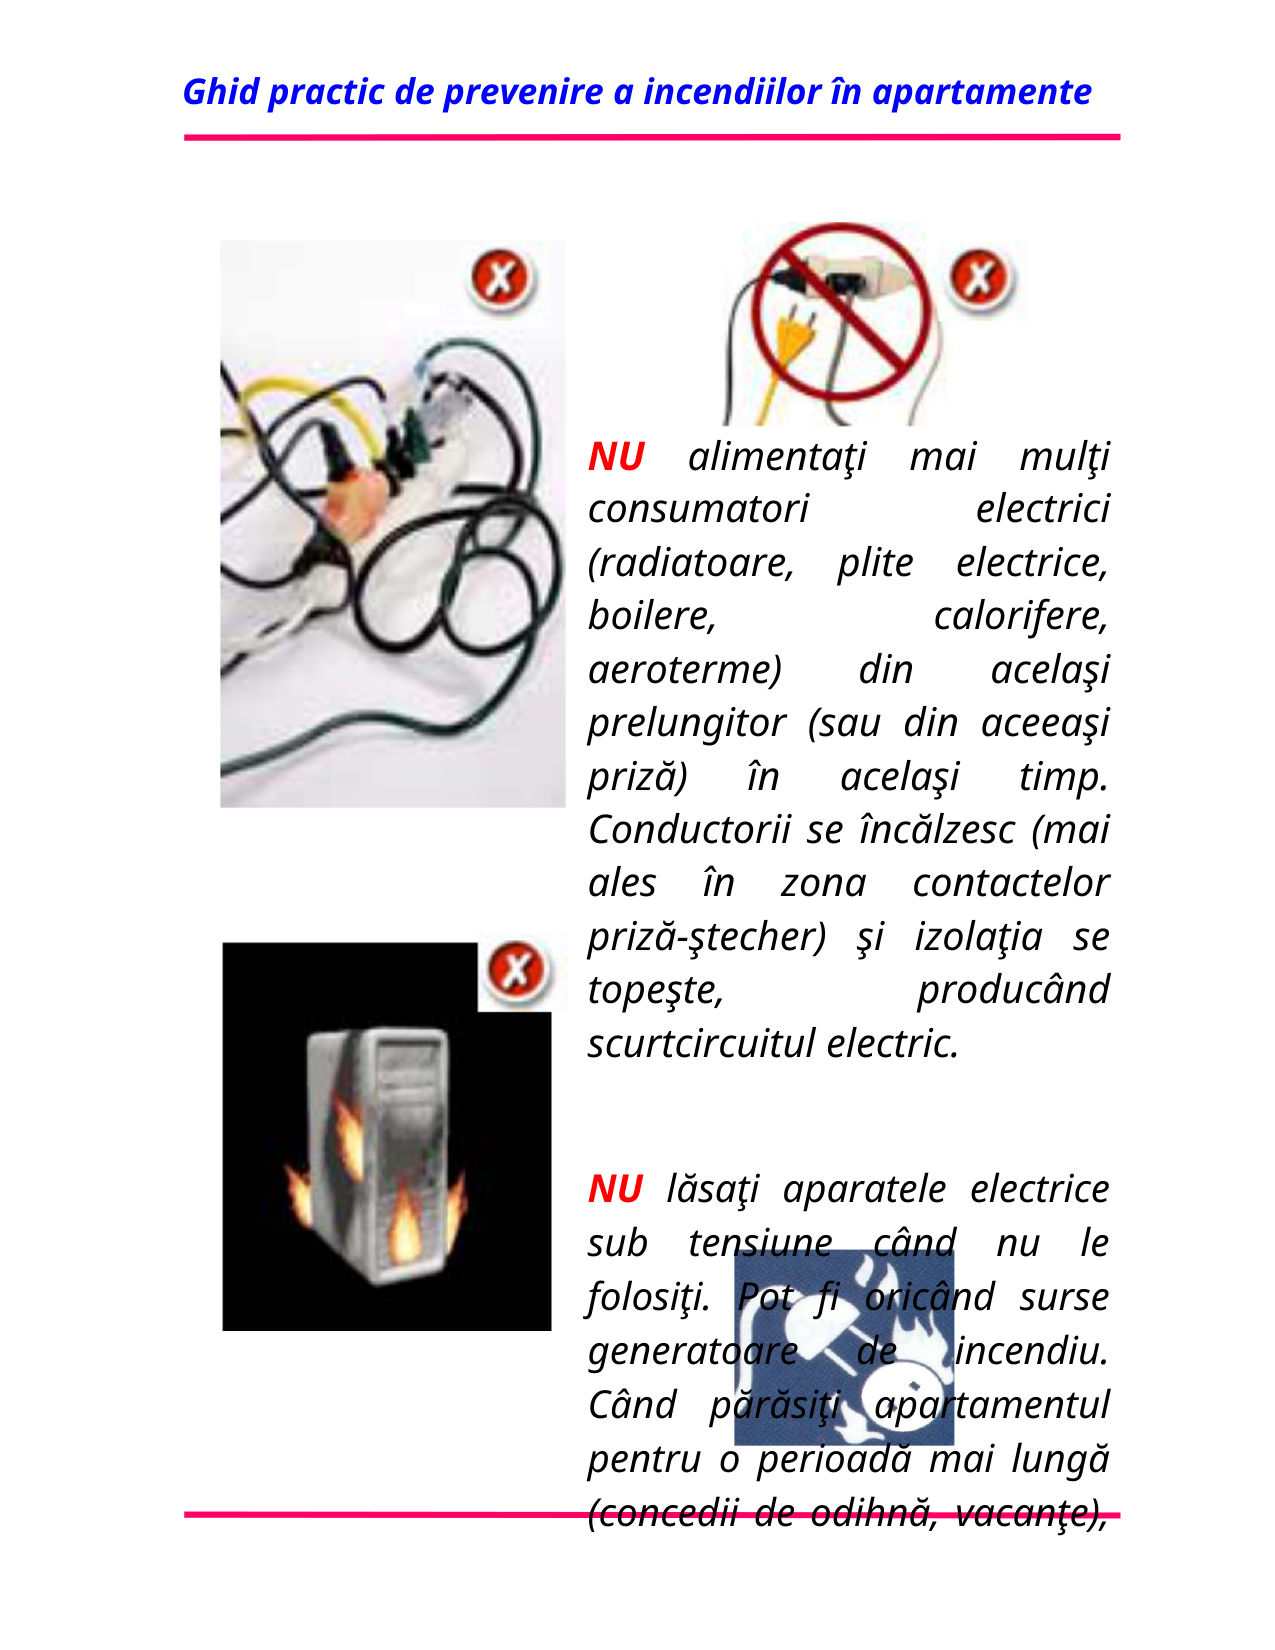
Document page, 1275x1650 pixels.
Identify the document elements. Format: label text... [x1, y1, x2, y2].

text NU alimentaţi mai mulţi consumatori electrici (radiatoare, plite electrice, boilere, calorifere, aeroterme) din acelaşi prelungitor (sau din aceeaşi priză) în acelaşi timp. Conductorii se încălzesc (mai ales în zona contactelor priză-ştecher) şi izolaţia se topeşte, producând scurtcircuitul electric. [587, 428, 1110, 1069]
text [587, 1161, 1110, 1538]
picture [177, 130, 1124, 1521]
text Ghid practic de prevenire a incendiilor în apartamente [150, 66, 1125, 115]
